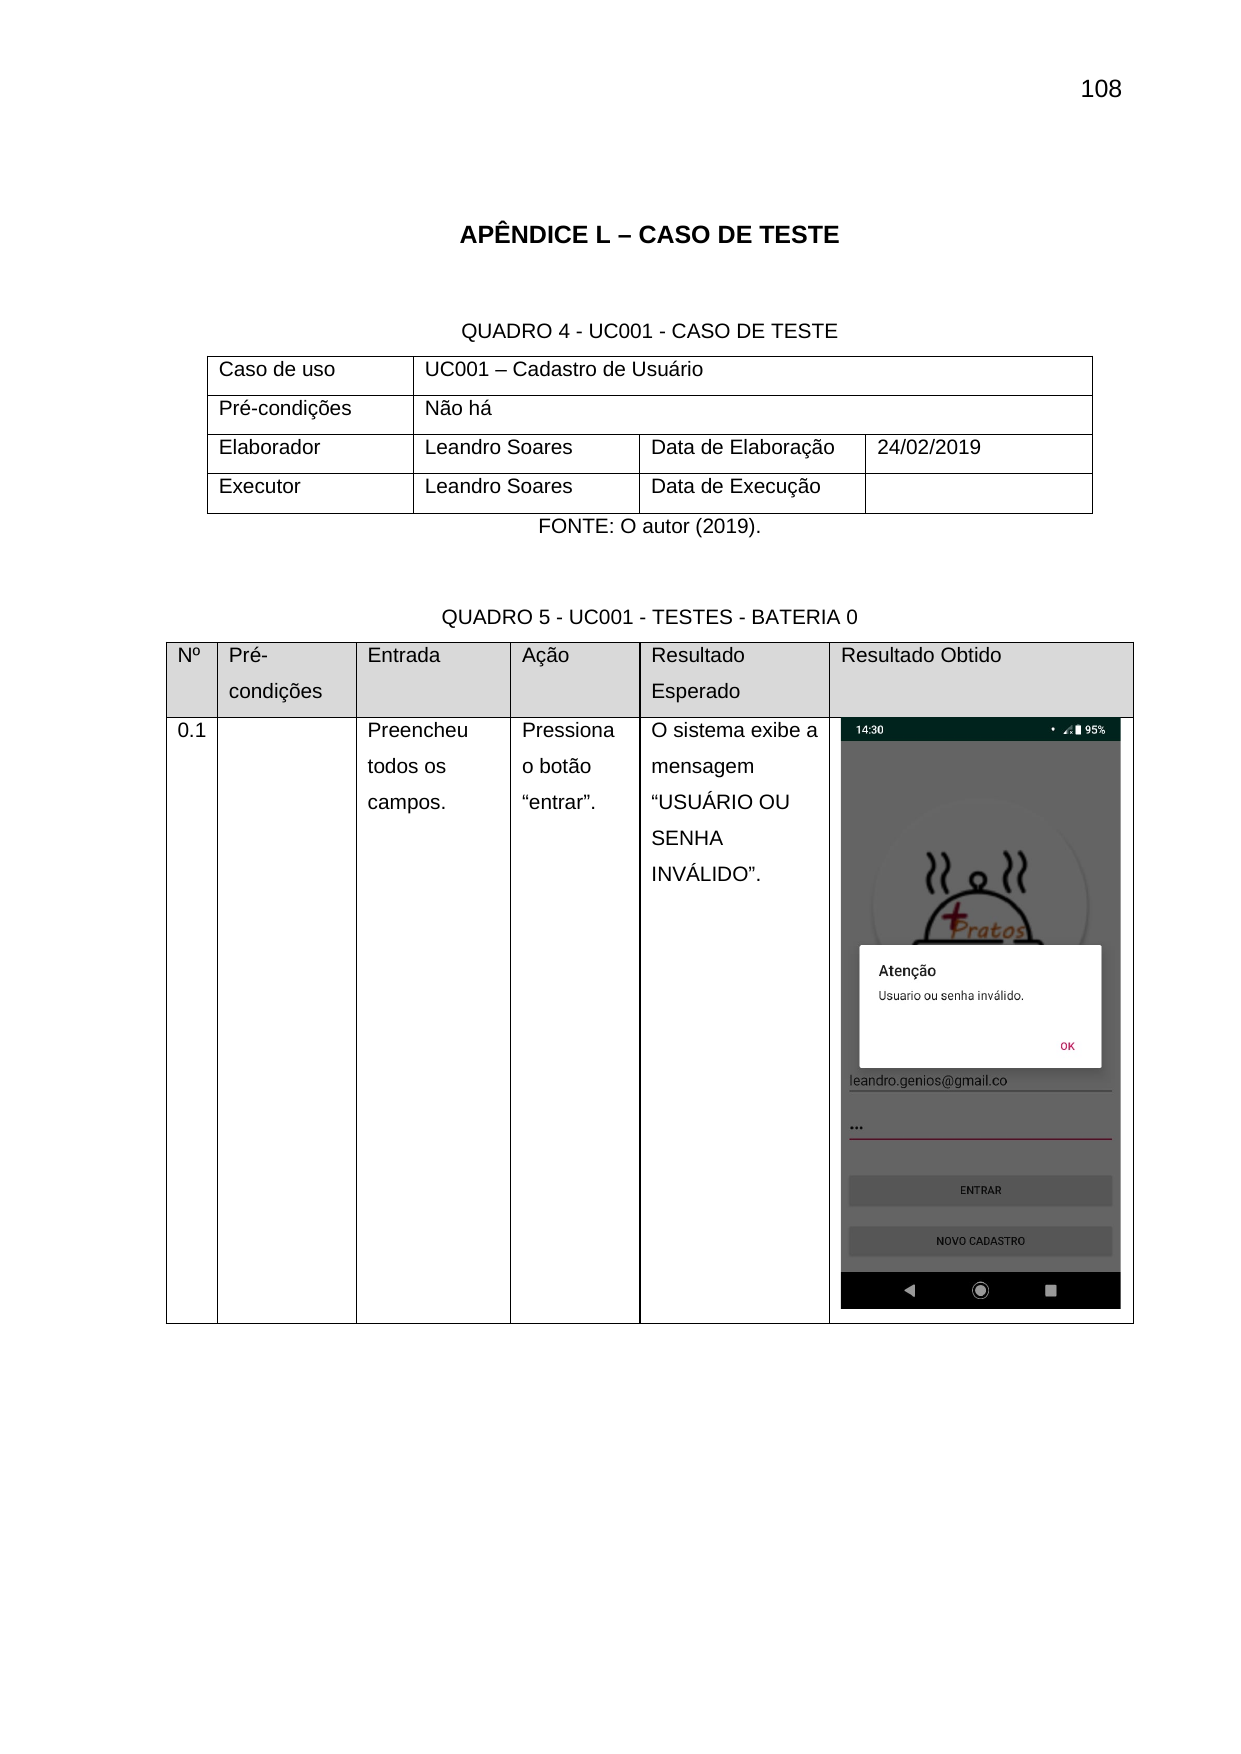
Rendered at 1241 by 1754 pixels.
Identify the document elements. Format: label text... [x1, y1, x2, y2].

table_cell Leandro Soares [414, 435, 639, 473]
table_header Resultado Esperado [641, 643, 829, 717]
table_header Resultado Obtido [830, 643, 1133, 717]
table_header UC001 – Cadastro de Usuário [414, 357, 1092, 395]
table_cell Pressiona o botão “entrar”. [511, 718, 639, 1323]
picture [840, 717, 1121, 1309]
table_cell Data de Elaboração [640, 435, 865, 473]
table_cell Preencheu todos os campos. [357, 718, 510, 1323]
table_header Pré-condições [218, 643, 356, 717]
table_header Caso de uso [208, 357, 413, 395]
table_cell Leandro Soares [414, 474, 639, 513]
table_cell Data de Execução [640, 474, 865, 513]
list APÊNDICE L – CASO DE TESTE [177, 220, 1122, 249]
table_cell Pré-condições [208, 396, 413, 434]
table_cell 24/02/2019 [866, 435, 1092, 473]
table_header Ação [511, 643, 639, 717]
table_cell [866, 474, 1092, 513]
table_cell 0.1 [167, 718, 217, 1323]
table_cell O sistema exibe a mensagem “USUÁRIO OU SENHA INVÁLIDO”. [641, 718, 829, 1323]
text QUADRO 4 - UC001 - CASO DE TESTE [177, 319, 1122, 343]
table_cell [218, 718, 356, 1323]
table_cell Executor [208, 474, 413, 513]
text FONTE: O autor (2019). [177, 514, 1122, 538]
text QUADRO 5 - UC001 - TESTES - BATERIA 0 [177, 605, 1122, 629]
table_header Entrada [357, 643, 510, 717]
table_cell Elaborador [208, 435, 413, 473]
table_cell Não há [414, 396, 1092, 434]
table_header Nº [167, 643, 217, 717]
table_cell [830, 718, 1133, 1323]
